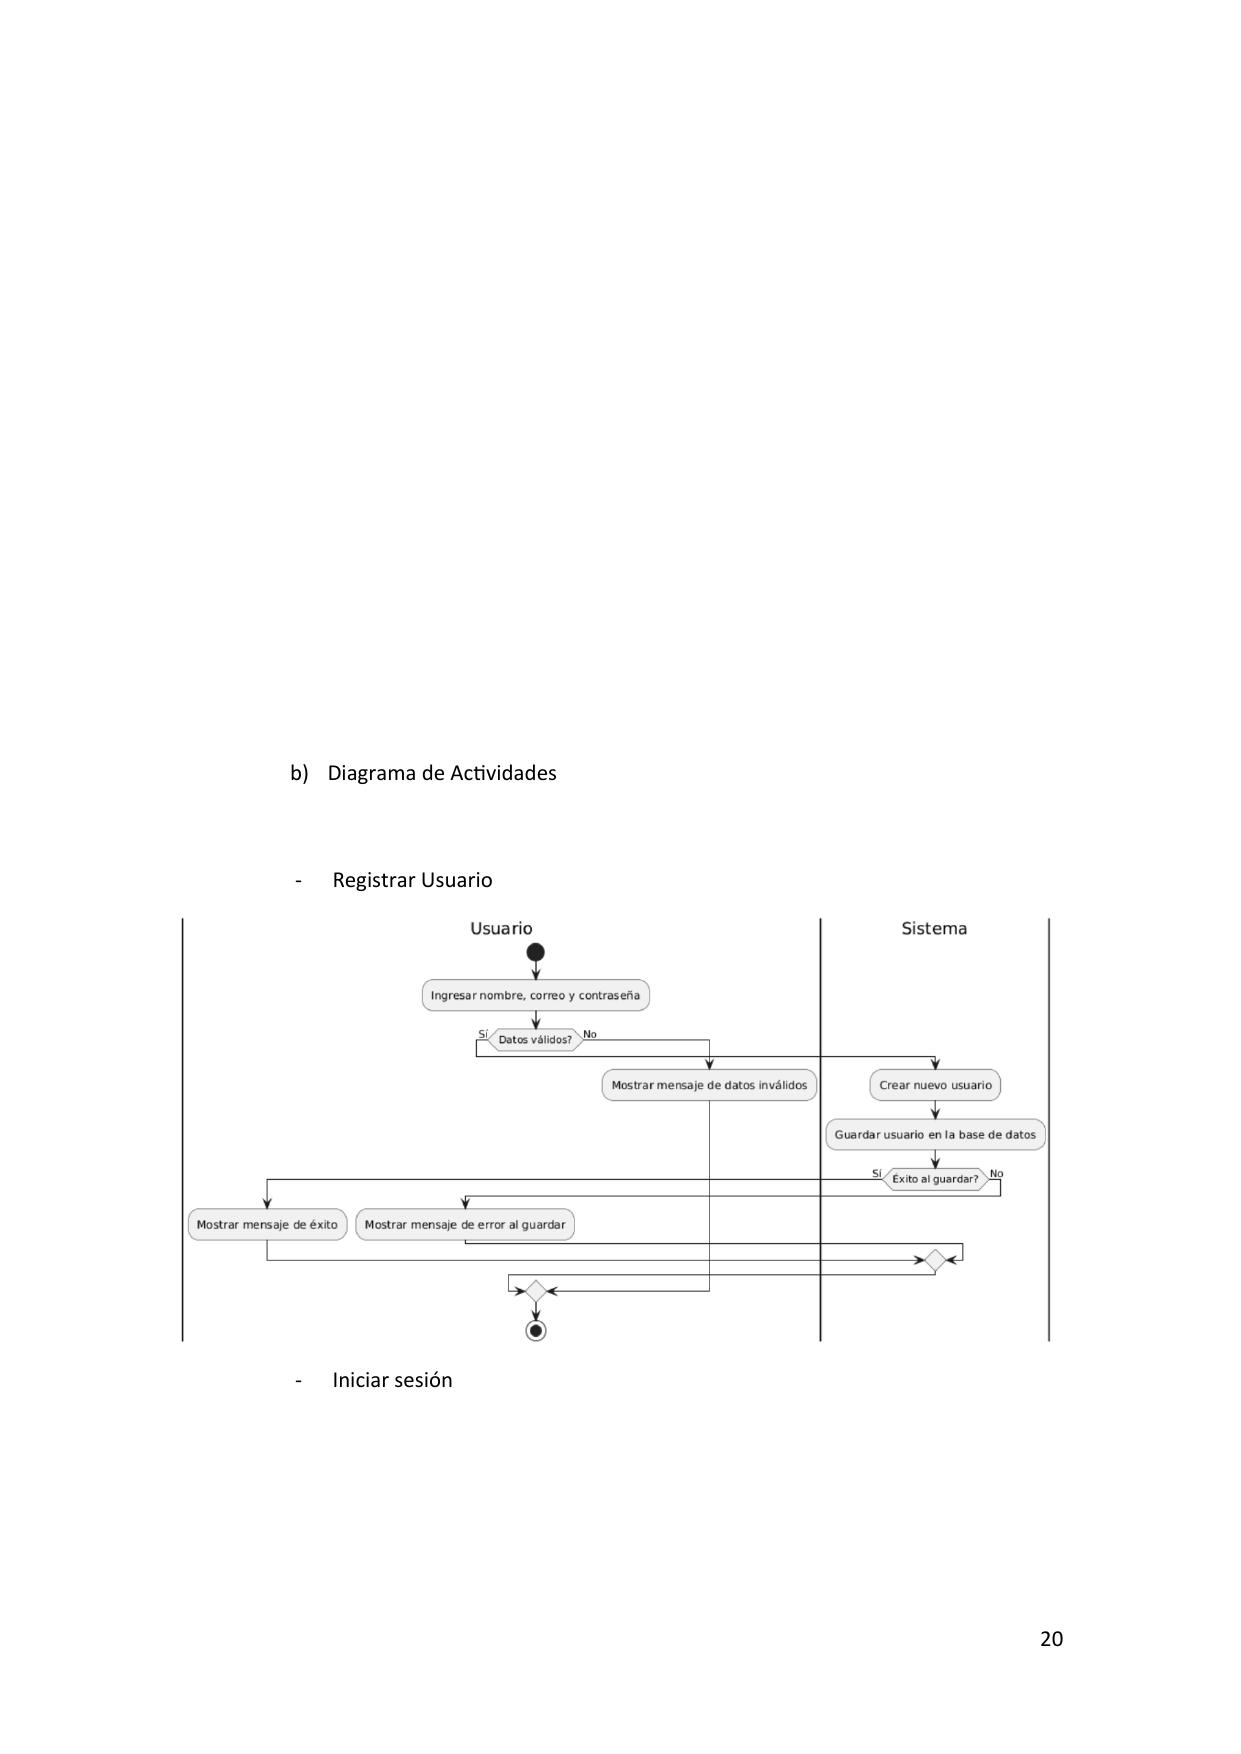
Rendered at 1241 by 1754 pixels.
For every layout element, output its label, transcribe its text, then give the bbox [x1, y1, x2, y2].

picture [177, 912, 1063, 1346]
list Diagrama de Actividades [290, 758, 1063, 786]
list Iniciar sesión [295, 1365, 1063, 1393]
list Registrar Usuario [295, 866, 1063, 894]
